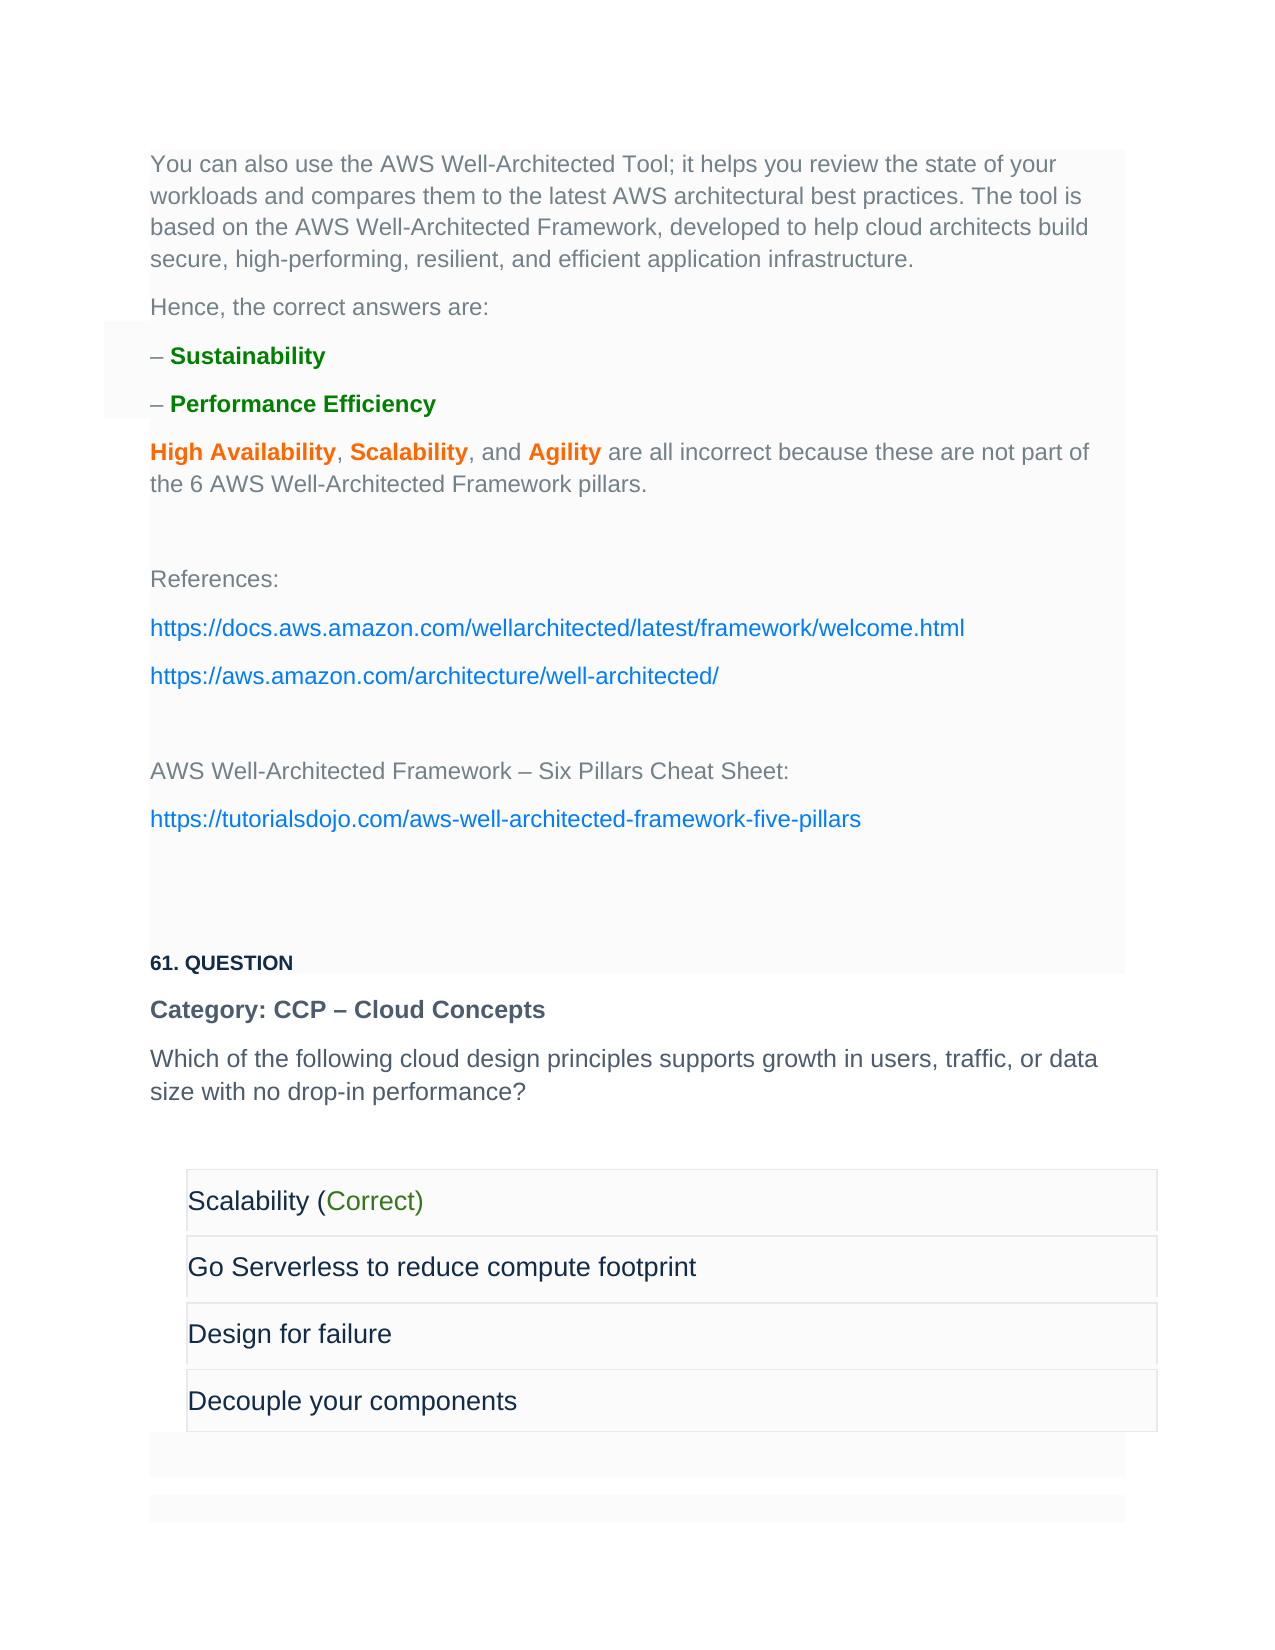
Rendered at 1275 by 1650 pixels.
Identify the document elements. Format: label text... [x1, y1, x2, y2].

list Decouple your components [188, 1370, 1156, 1431]
list Scalability (Correct) [188, 1170, 1156, 1231]
text You can also use the AWS Well-Architected Tool; it helps you review the state of your workloads and compares them to the latest AWS architectural best practices. The tool is based on the AWS Well-Architected Framework, developed to help cloud architects build secure, high-performing, resilient, and efficient application infrastructure. [150, 150, 1125, 273]
text https://tutorialsdojo.com/aws-well-architected-framework-five-pillars [150, 805, 1125, 833]
text https://aws.amazon.com/architecture/well-architected/ [150, 662, 1125, 689]
text AWS Well-Architected Framework – Six Pillars Cheat Sheet: [150, 757, 1125, 785]
text Category: CCP – Cloud Concepts [150, 994, 1125, 1023]
text High Availability, Scalability, and Agility are all incorrect because these are not part of the 6 AWS Well-Architected Framework pillars. [150, 438, 1125, 498]
list Design for failure [188, 1304, 1156, 1364]
text Hence, the correct answers are: [150, 293, 1125, 321]
text Which of the following cloud design principles supports growth in users, traffic, or data size with no drop-in performance? [150, 1044, 1125, 1106]
text 61. QUESTION [150, 950, 1125, 974]
text – Performance Efficiency [104, 390, 1125, 418]
text https://docs.aws.amazon.com/wellarchitected/latest/framework/welcome.html [150, 613, 1125, 641]
text References: [150, 565, 1125, 593]
list Go Serverless to reduce compute footprint [188, 1237, 1156, 1297]
text – Sustainability [104, 342, 1125, 369]
